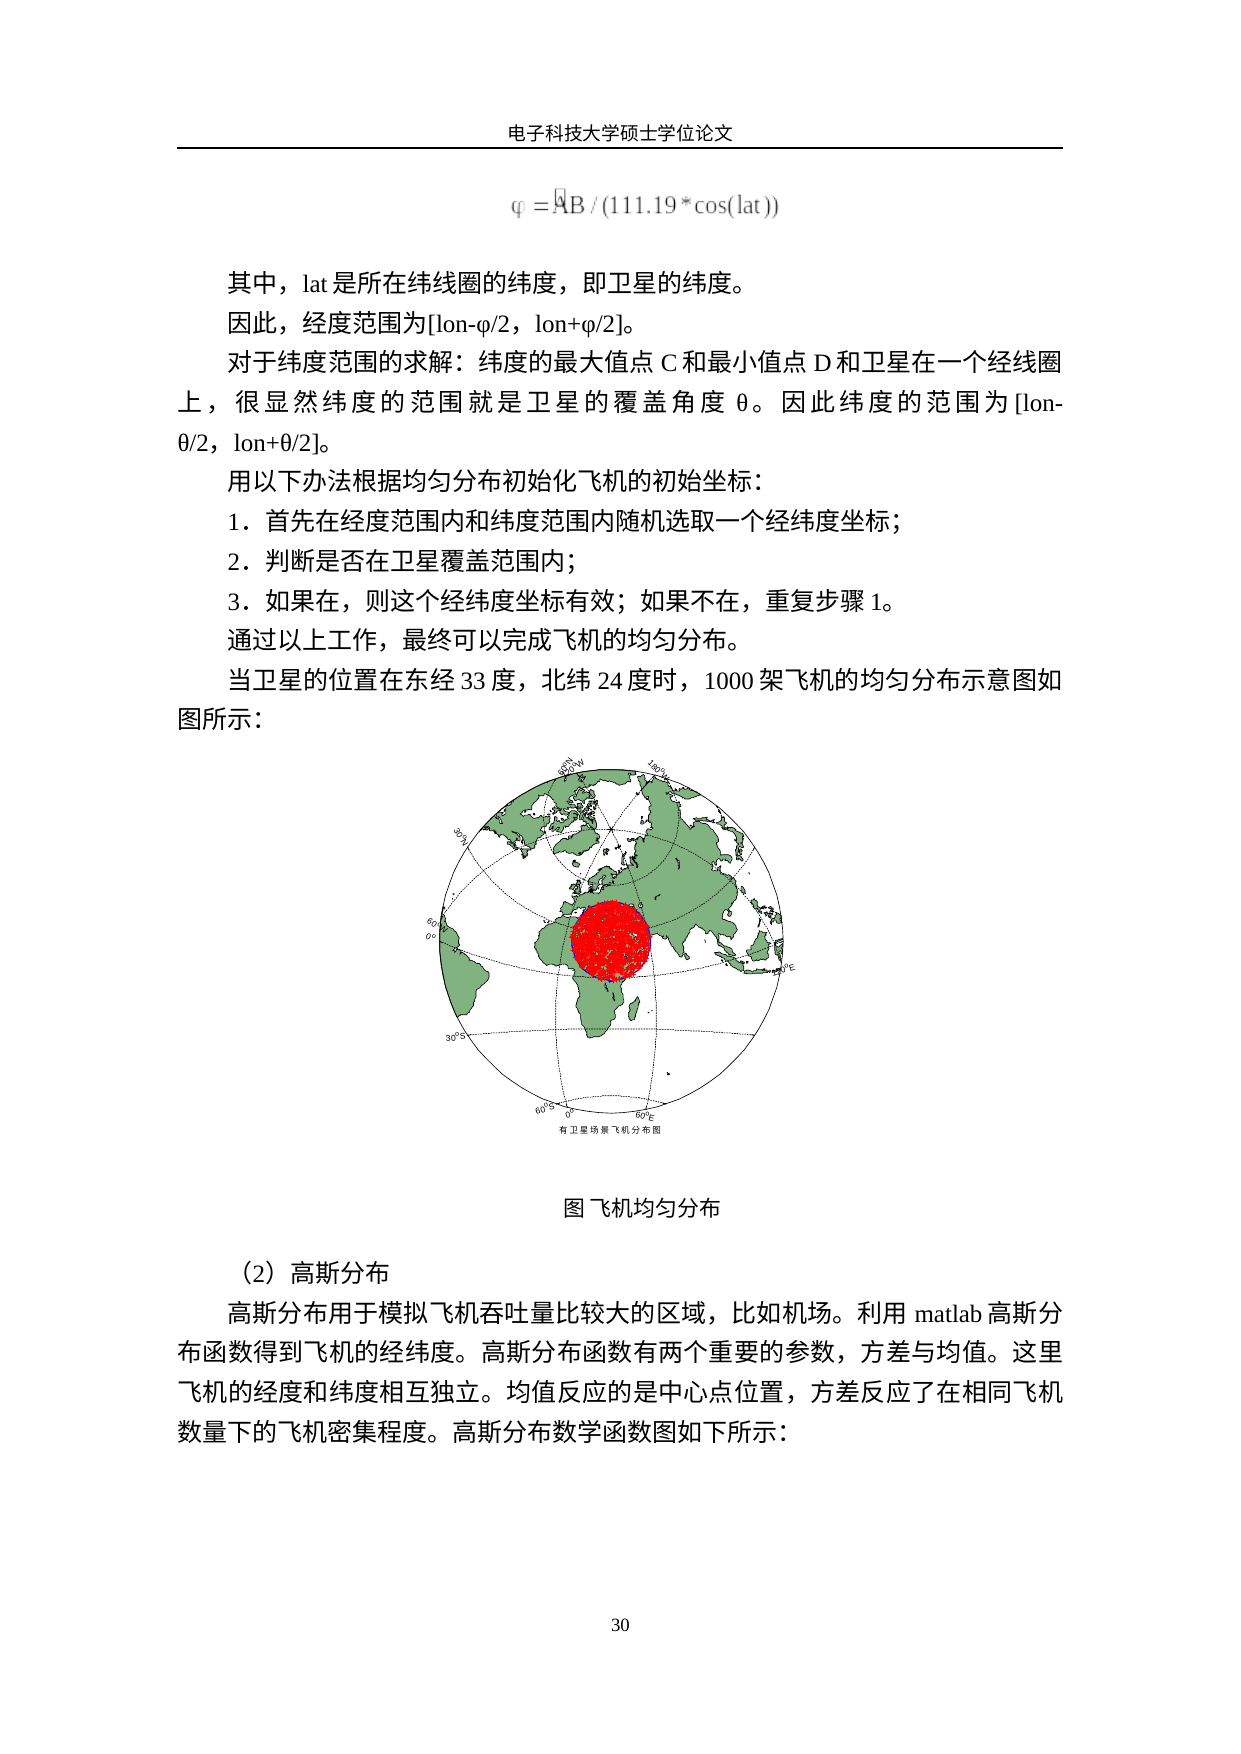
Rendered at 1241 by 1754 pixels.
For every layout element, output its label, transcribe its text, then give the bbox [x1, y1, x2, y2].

text 其中，lat是所在纬线圈的纬度，即卫星的纬度。 [177, 262, 1063, 301]
text 3．如果在，则这个经纬度坐标有效；如果不在，重复步骤1。 [177, 579, 1063, 619]
text 2．判断是否在卫星覆盖范围内； [177, 539, 1063, 579]
text 通过以上工作，最终可以完成飞机的均匀分布。 [177, 619, 1063, 659]
text 用以下办法根据均匀分布初始化飞机的初始坐标： [177, 460, 1063, 500]
text 1．首先在经度范围内和纬度范围内随机选取一个经纬度坐标； [177, 500, 1063, 539]
text （2）高斯分布 [177, 1252, 1063, 1291]
text 对于纬度范围的求解：纬度的最大值点C和最小值点D和卫星在一个经线圈上，很显然纬度的范围就是卫星的覆盖角度θ。因此纬度的范围为[lon-θ/2，lon+θ/2]。 [177, 341, 1063, 460]
text 图 飞机均匀分布 [177, 1187, 1063, 1227]
text 当卫星的位置在东经33度，北纬24度时，1000架飞机的均匀分布示意图如图所示： [177, 659, 1063, 738]
text 因此，经度范围为[lon-φ/2，lon+φ/2]。 [177, 301, 1063, 341]
text 高斯分布用于模拟飞机吞吐量比较大的区域，比如机场。利用matlab高斯分布函数得到飞机的经纬度。高斯分布函数有两个重要的参数，方差与均值。这里飞机的经度和纬度相互独立。均值反应的是中心点位置，方差反应了在相同飞机数量下的飞机密集程度。高斯分布数学函数图如下所示： [177, 1291, 1063, 1450]
